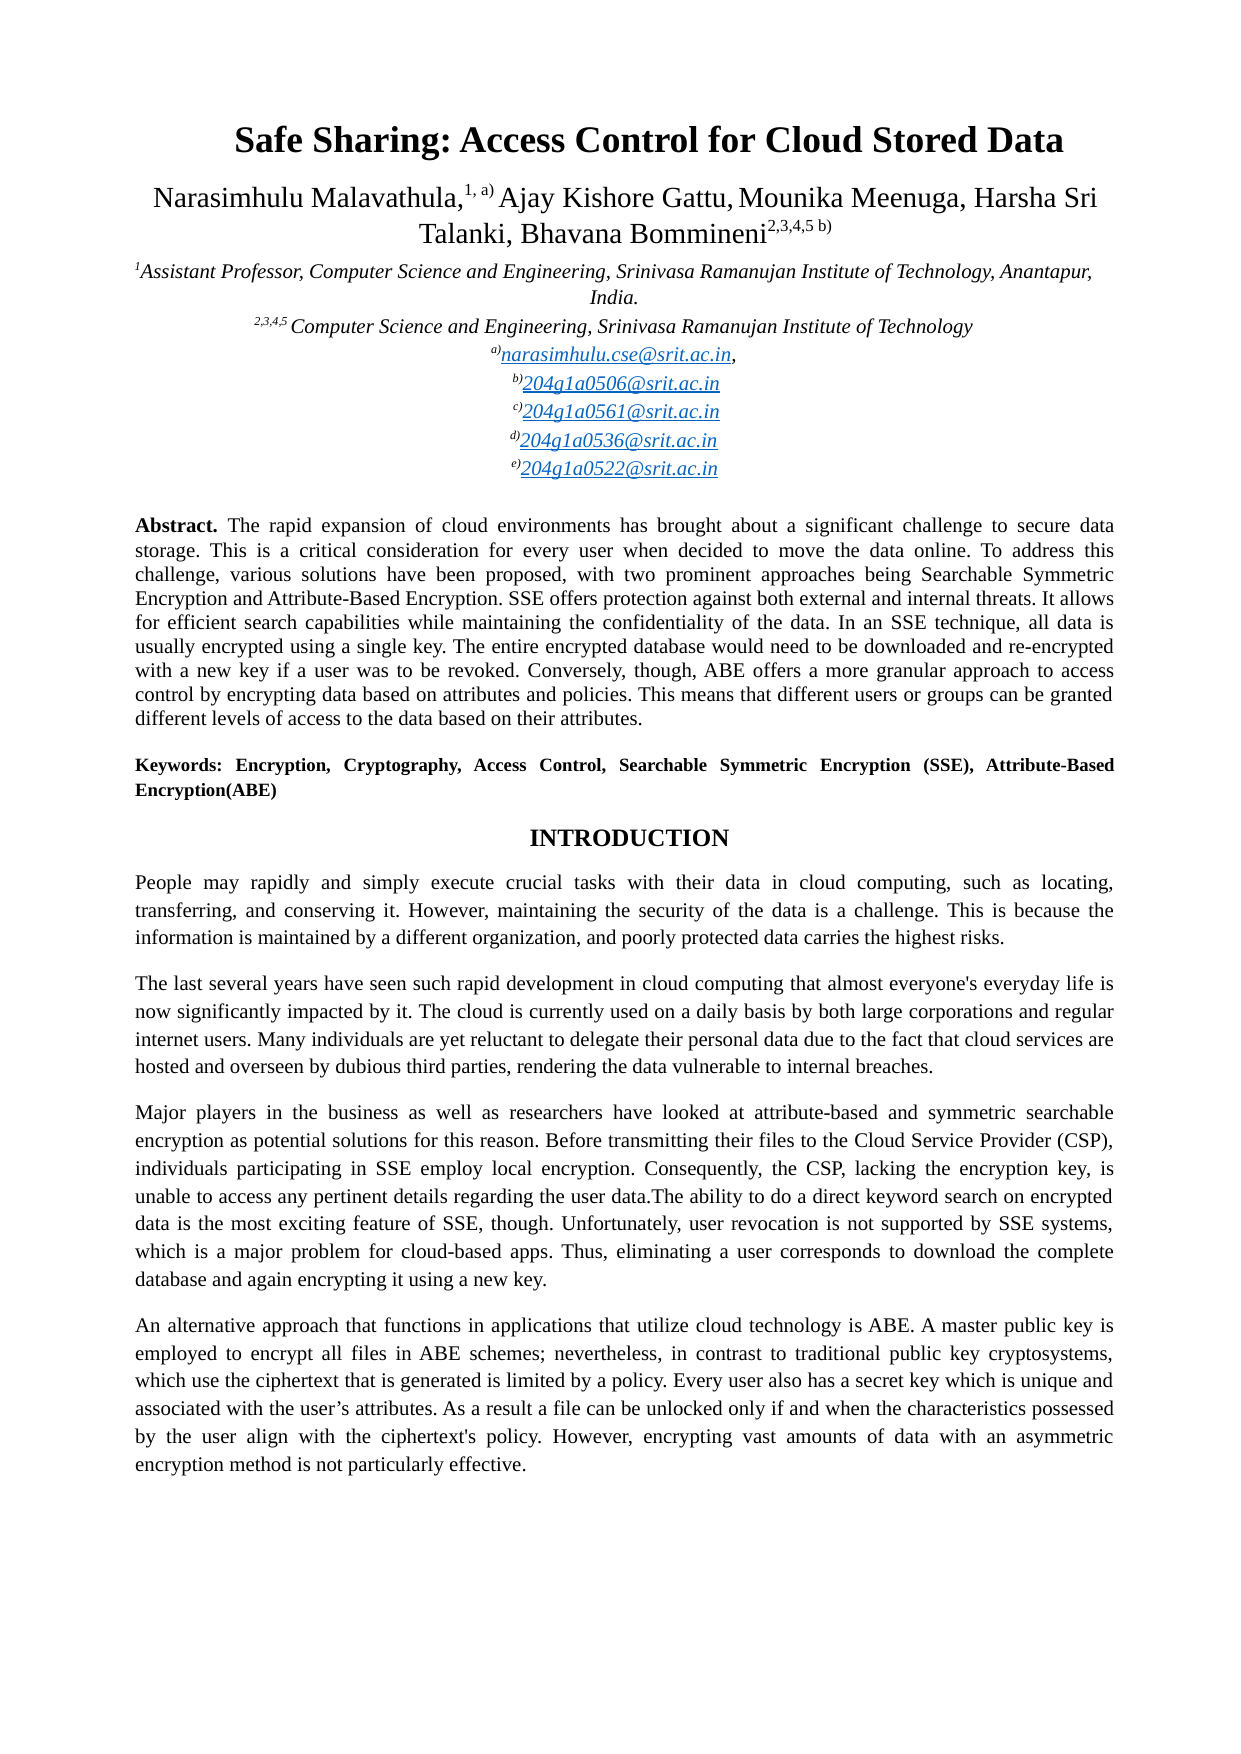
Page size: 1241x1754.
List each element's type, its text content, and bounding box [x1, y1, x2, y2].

text 2,3,4,5 Computer Science and Engineering, Srinivasa Ramanujan Institute of Technology [114, 313, 1115, 338]
text The last several years have seen such rapid development in cloud computing that almost everyone's everyday life is now significantly impacted by it. The cloud is currently used on a daily basis by both large corporations and regular internet users. Many individuals are yet reluctant to delegate their personal data due to the fact that cloud services are hosted and overseen by dubious third parties, rendering the data vulnerable to internal breaches. [135, 971, 1115, 1078]
text Safe Sharing: Access Control for Cloud Stored Data [136, 118, 1115, 161]
text b)204g1a0506@srit.ac.in [114, 371, 1115, 395]
text Major players in the business as well as researchers have looked at attribute-based and symmetric searchable encryption as potential solutions for this reason. Before transmitting their files to the Cloud Service Provider (CSP), individuals participating in SSE employ local encryption. Consequently, the CSP, lacking the encryption key, is unable to access any pertinent details regarding the user data.The ability to do a direct keyword search on encrypted data is the most exciting feature of SSE, though. Unfortunately, user revocation is not supported by SSE systems, which is a major problem for cloud-based apps. Thus, eliminating a user corresponds to download the complete database and again encrypting it using a new key. [135, 1100, 1115, 1291]
text c)204g1a0561@srit.ac.in [114, 399, 1115, 423]
text 1Assistant Professor, Computer Science and Engineering, Srinivasa Ramanujan Institute of Technology, Anantapur, India. [114, 259, 1115, 309]
text a)narasimhulu.cse@srit.ac.in, [114, 342, 1115, 366]
text d)204g1a0536@srit.ac.in [114, 428, 1115, 452]
text People may rapidly and simply execute crucial tasks with their data in cloud computing, such as locating, transferring, and conserving it. However, maintaining the security of the data is a challenge. This is because the information is maintained by a different organization, and poorly protected data carries the highest risks. [135, 870, 1115, 949]
text Narasimhulu Malavathula,1, a) Ajay Kishore Gattu, Mounika Meenuga, Harsha Sri Talanki, Bhavana Bommineni2,3,4,5 b) [136, 180, 1114, 250]
text Keywords: Encryption, Cryptography, Access Control, Searchable Symmetric Encryption (SSE), Attribute-Based Encryption(ABE) [135, 754, 1115, 801]
text Abstract. The rapid expansion of cloud environments has brought about a significant challenge to secure data storage. This is a critical consideration for every user when decided to move the data online. To address this challenge, various solutions have been proposed, with two prominent approaches being Searchable Symmetric Encryption and Attribute-Based Encryption. SSE offers protection against both external and internal threats. It allows for efficient search capabilities while maintaining the confidentiality of the data. In an SSE technique, all data is usually encrypted using a single key. The entire encrypted database would need to be downloaded and re-encrypted with a new key if a user was to be revoked. Conversely, though, ABE offers a more granular approach to access control by encrypting data based on attributes and policies. This means that different users or groups can be granted different levels of access to the data based on their attributes. [135, 513, 1115, 730]
text e)204g1a0522@srit.ac.in [114, 456, 1115, 480]
subtitle INTRODUCTION [143, 823, 1115, 852]
text An alternative approach that functions in applications that utilize cloud technology is ABE. A master public key is employed to encrypt all files in ABE schemes; nevertheless, in contrast to traditional public key cryptosystems, which use the ciphertext that is generated is limited by a policy. Every user also has a secret key which is unique and associated with the user’s attributes. As a result a file can be unlocked only if and when the characteristics possessed by the user align with the ciphertext's policy. However, encrypting vast amounts of data with an asymmetric encryption method is not particularly effective. [135, 1313, 1115, 1476]
